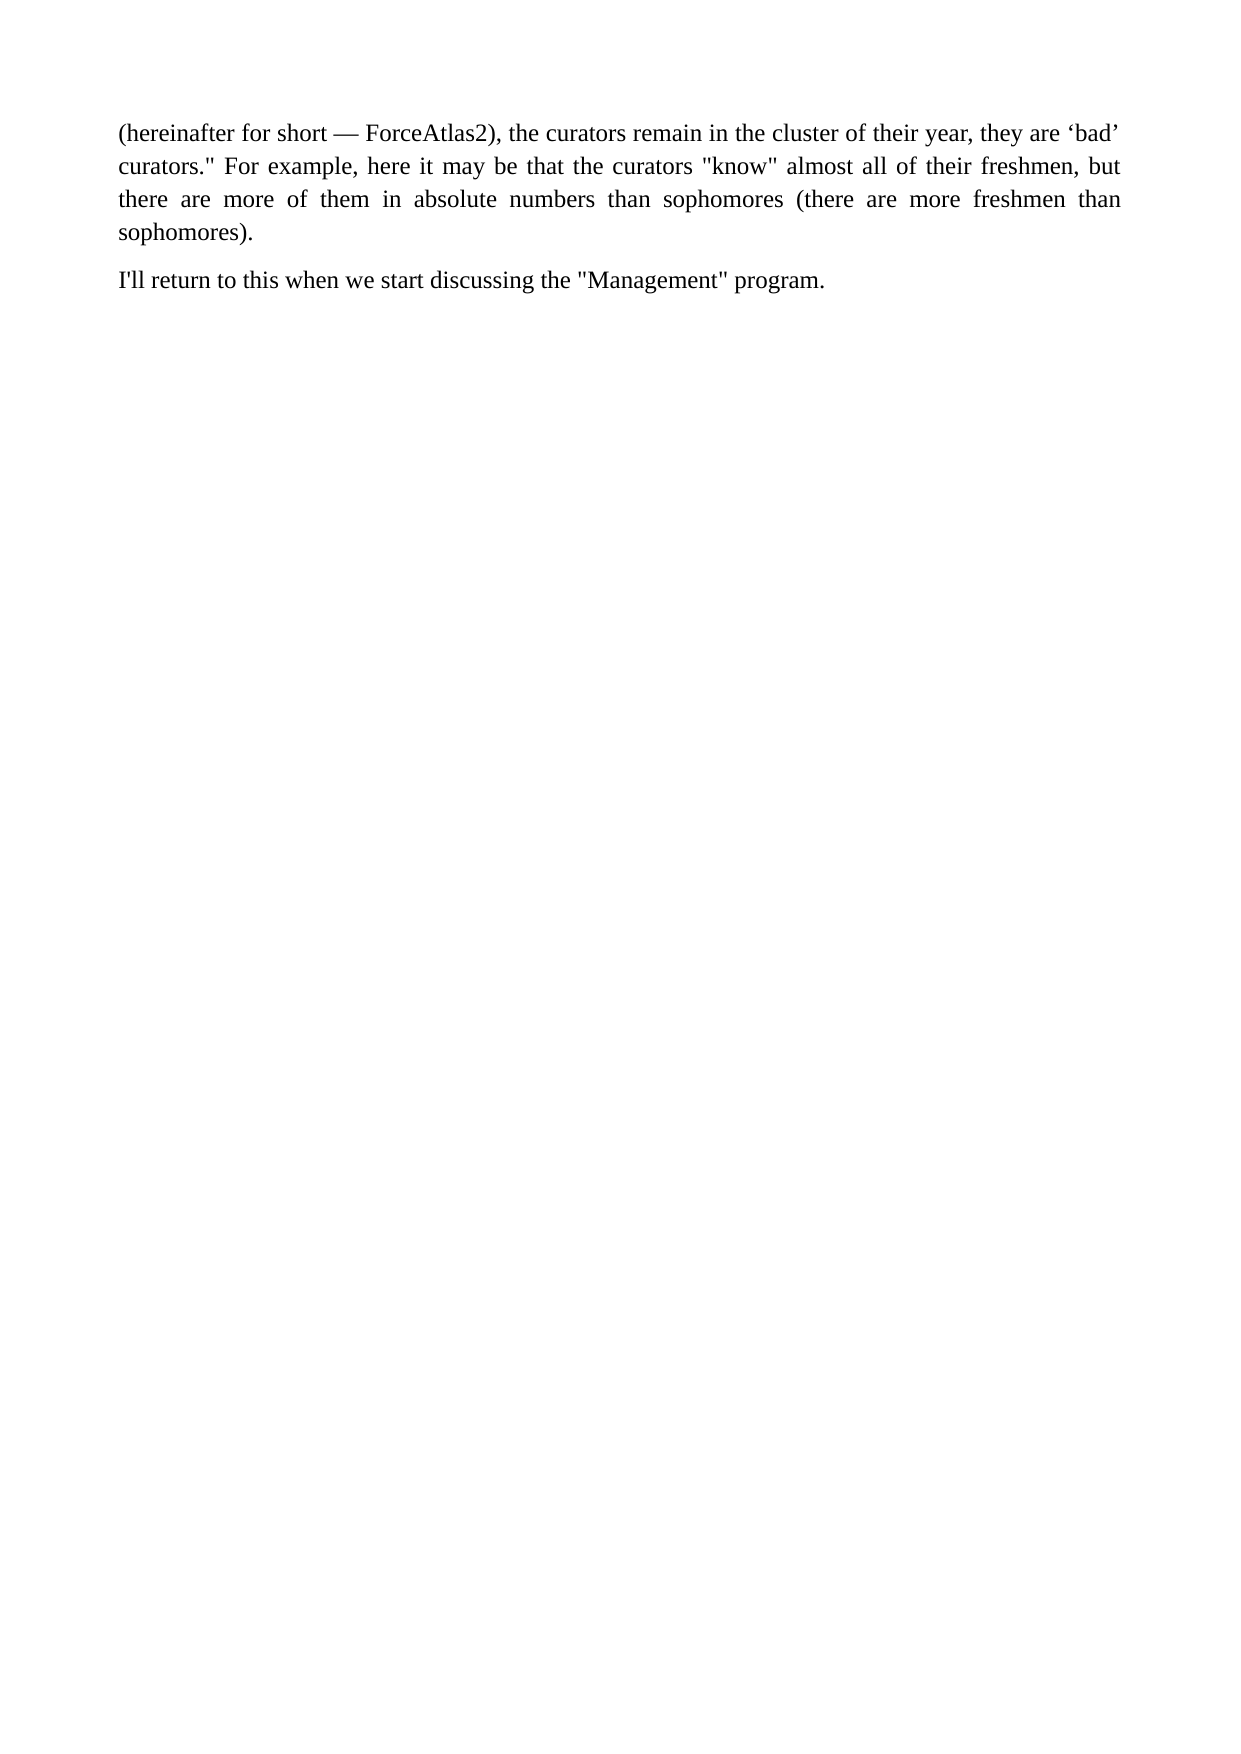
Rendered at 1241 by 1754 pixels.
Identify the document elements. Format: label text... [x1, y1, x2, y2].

text I'll return to this when we start discussing the "Management" program. [118, 265, 1122, 293]
